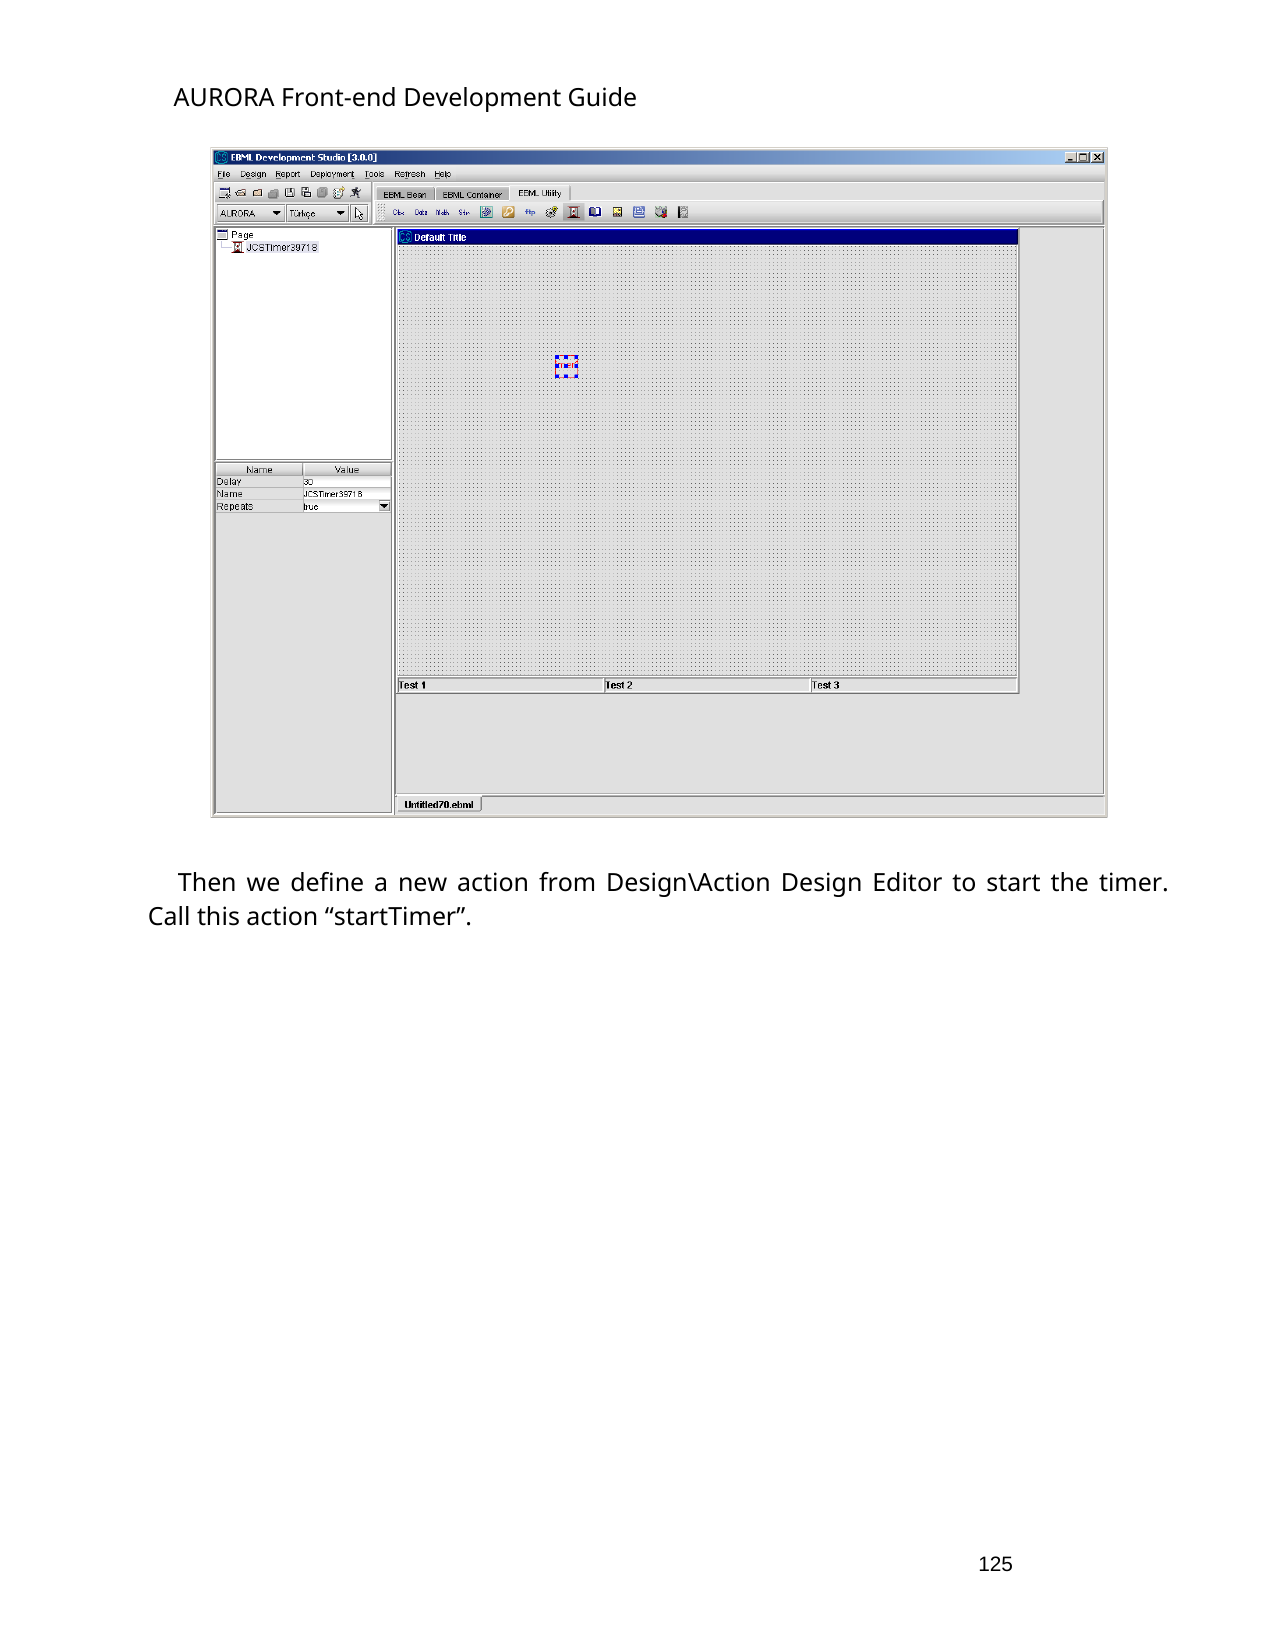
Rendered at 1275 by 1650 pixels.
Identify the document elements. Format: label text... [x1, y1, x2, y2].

picture [210, 147, 1108, 818]
text Then we define a new action from Design\Action Design Editor to start the timer. Call this action “startTimer”. [148, 864, 1170, 933]
